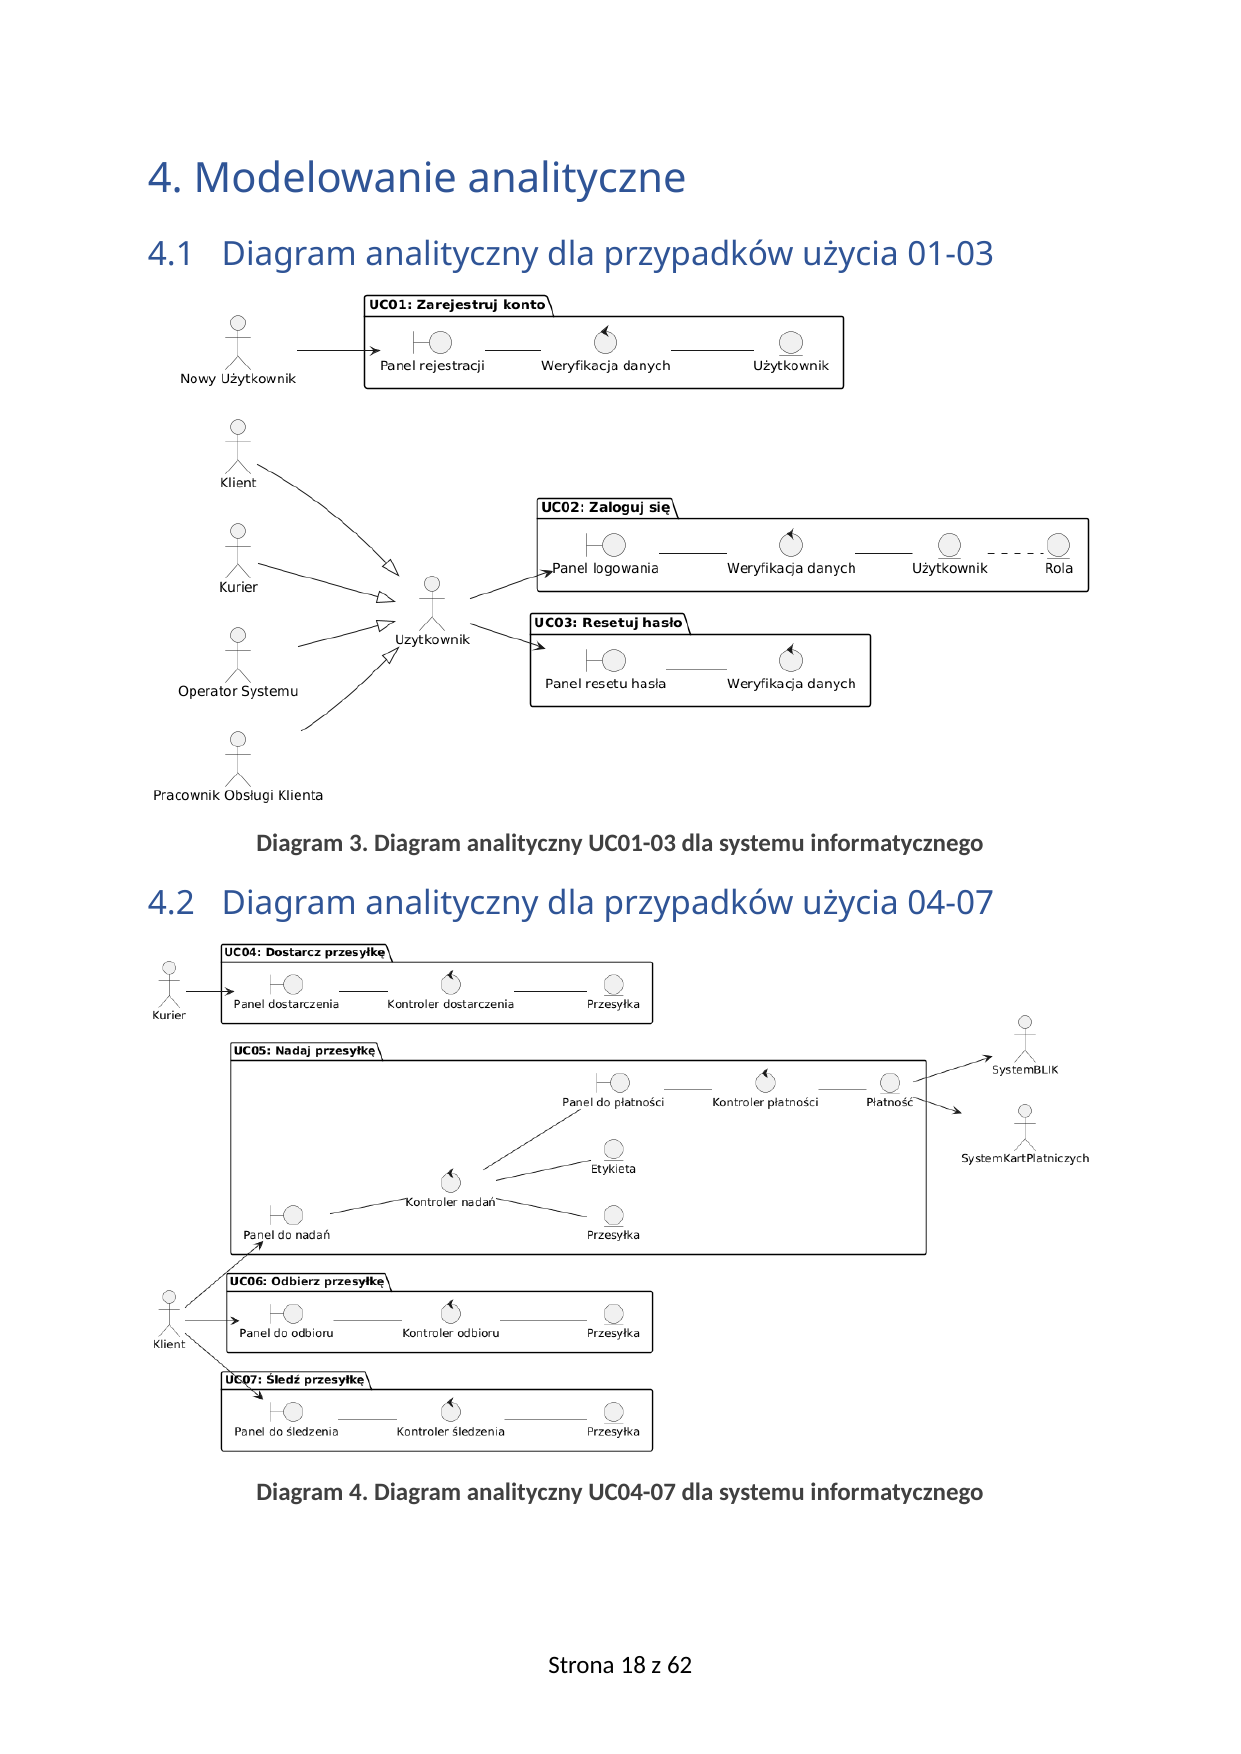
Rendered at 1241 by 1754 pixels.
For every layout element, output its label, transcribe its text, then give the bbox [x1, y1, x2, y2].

text Diagram 3. Diagram analityczny UC01-03 dla systemu informatycznego [148, 827, 1093, 858]
picture [147, 939, 1093, 1455]
picture [147, 290, 1093, 806]
subtitle 4.1 Diagram analityczny dla przypadków użycia 01-03 [148, 229, 1093, 275]
subtitle 4.2 Diagram analityczny dla przypadków użycia 04-07 [148, 879, 1093, 924]
text Diagram 4. Diagram analityczny UC04-07 dla systemu informatycznego [148, 1476, 1093, 1507]
subtitle 4. Modelowanie analityczne [148, 148, 1093, 204]
